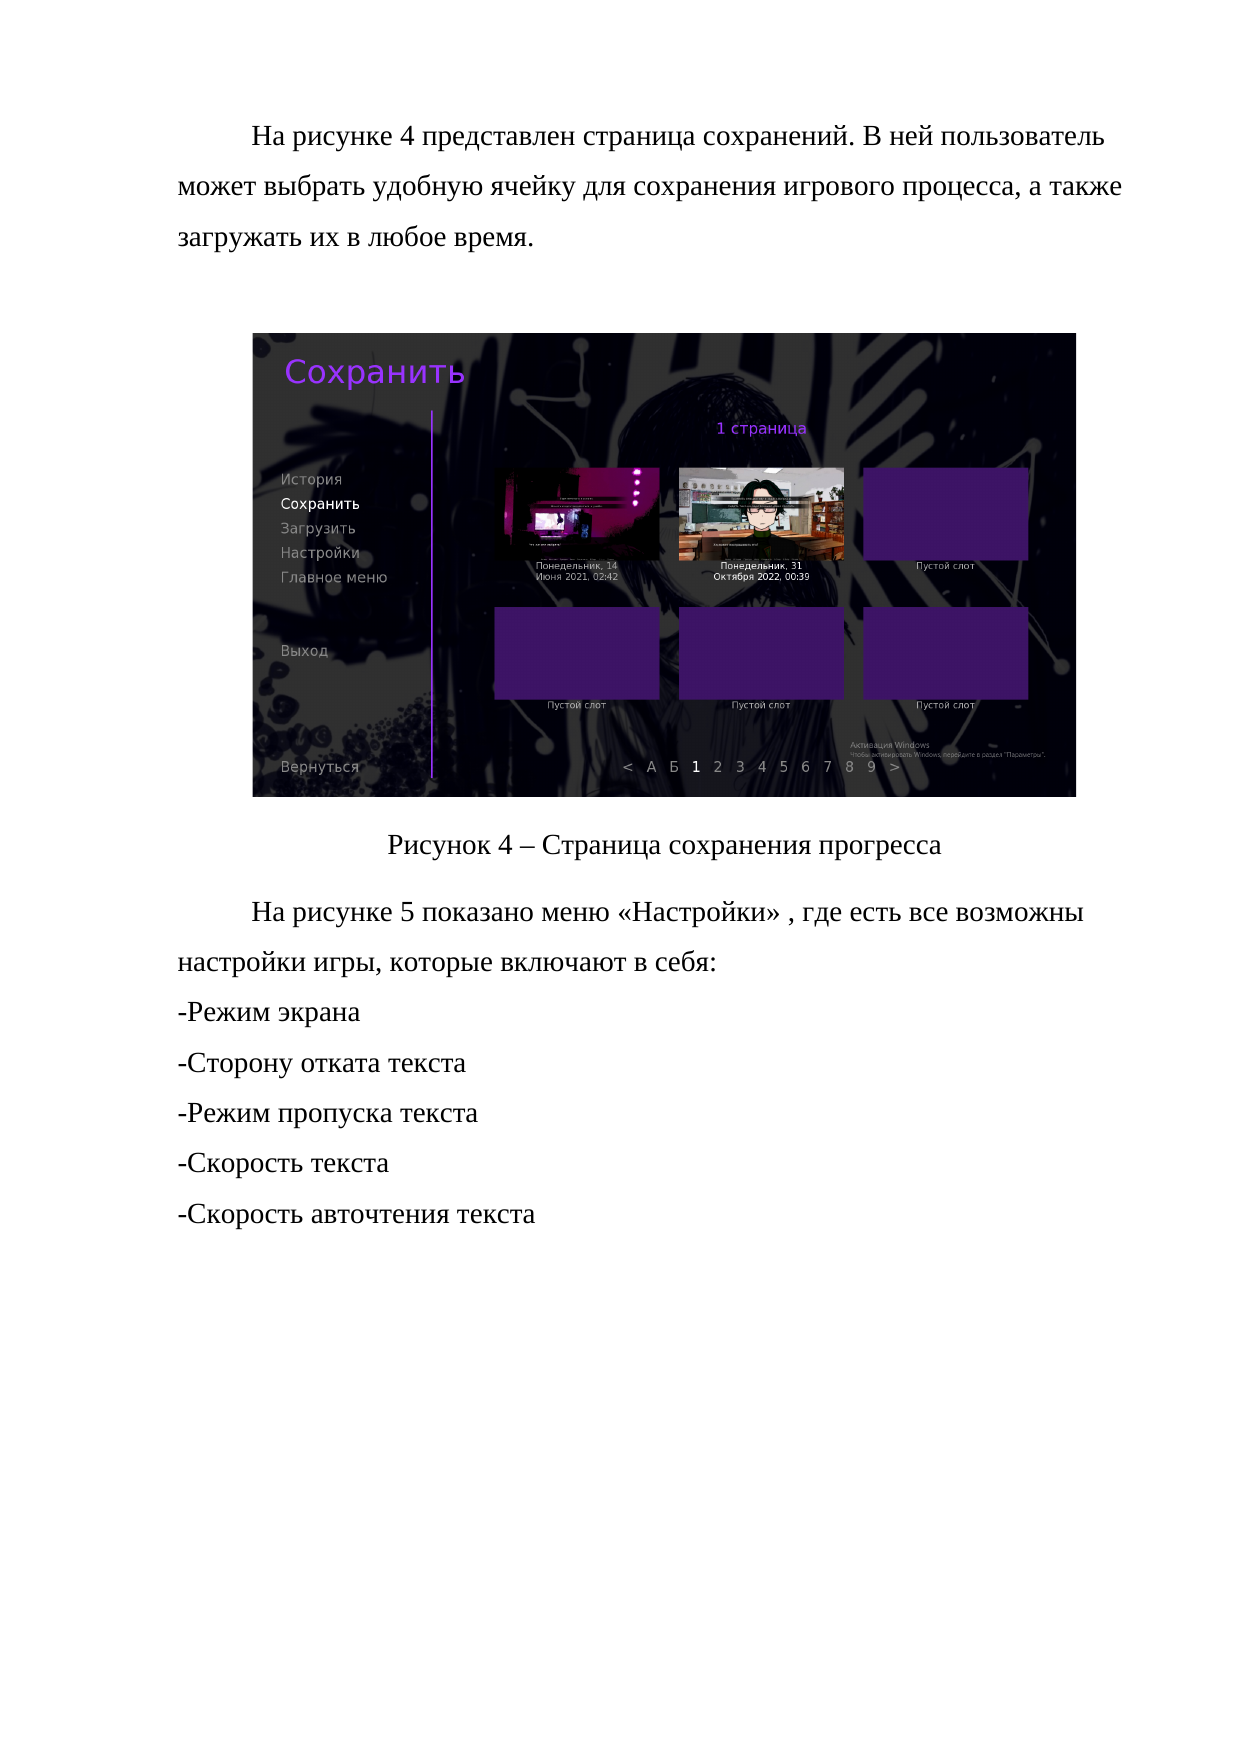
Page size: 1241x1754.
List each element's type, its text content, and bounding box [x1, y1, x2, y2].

text Рисунок 4 – Страница сохранения прогресса [177, 827, 1152, 861]
text На рисунке 4 представлен страница сохранений. В ней пользователь может выбрать удобную ячейку для сохранения игрового процесса, а также загружать их в любое время. [177, 118, 1152, 252]
picture [252, 333, 1077, 797]
text На рисунке 5 показано меню «Настройки» , где есть все возможны настройки игры, которые включают в себя: -Режим экрана -Сторону отката текста -Режим пропуска текста -Скорость текста -Скорость авточтения текста [177, 894, 1152, 1229]
